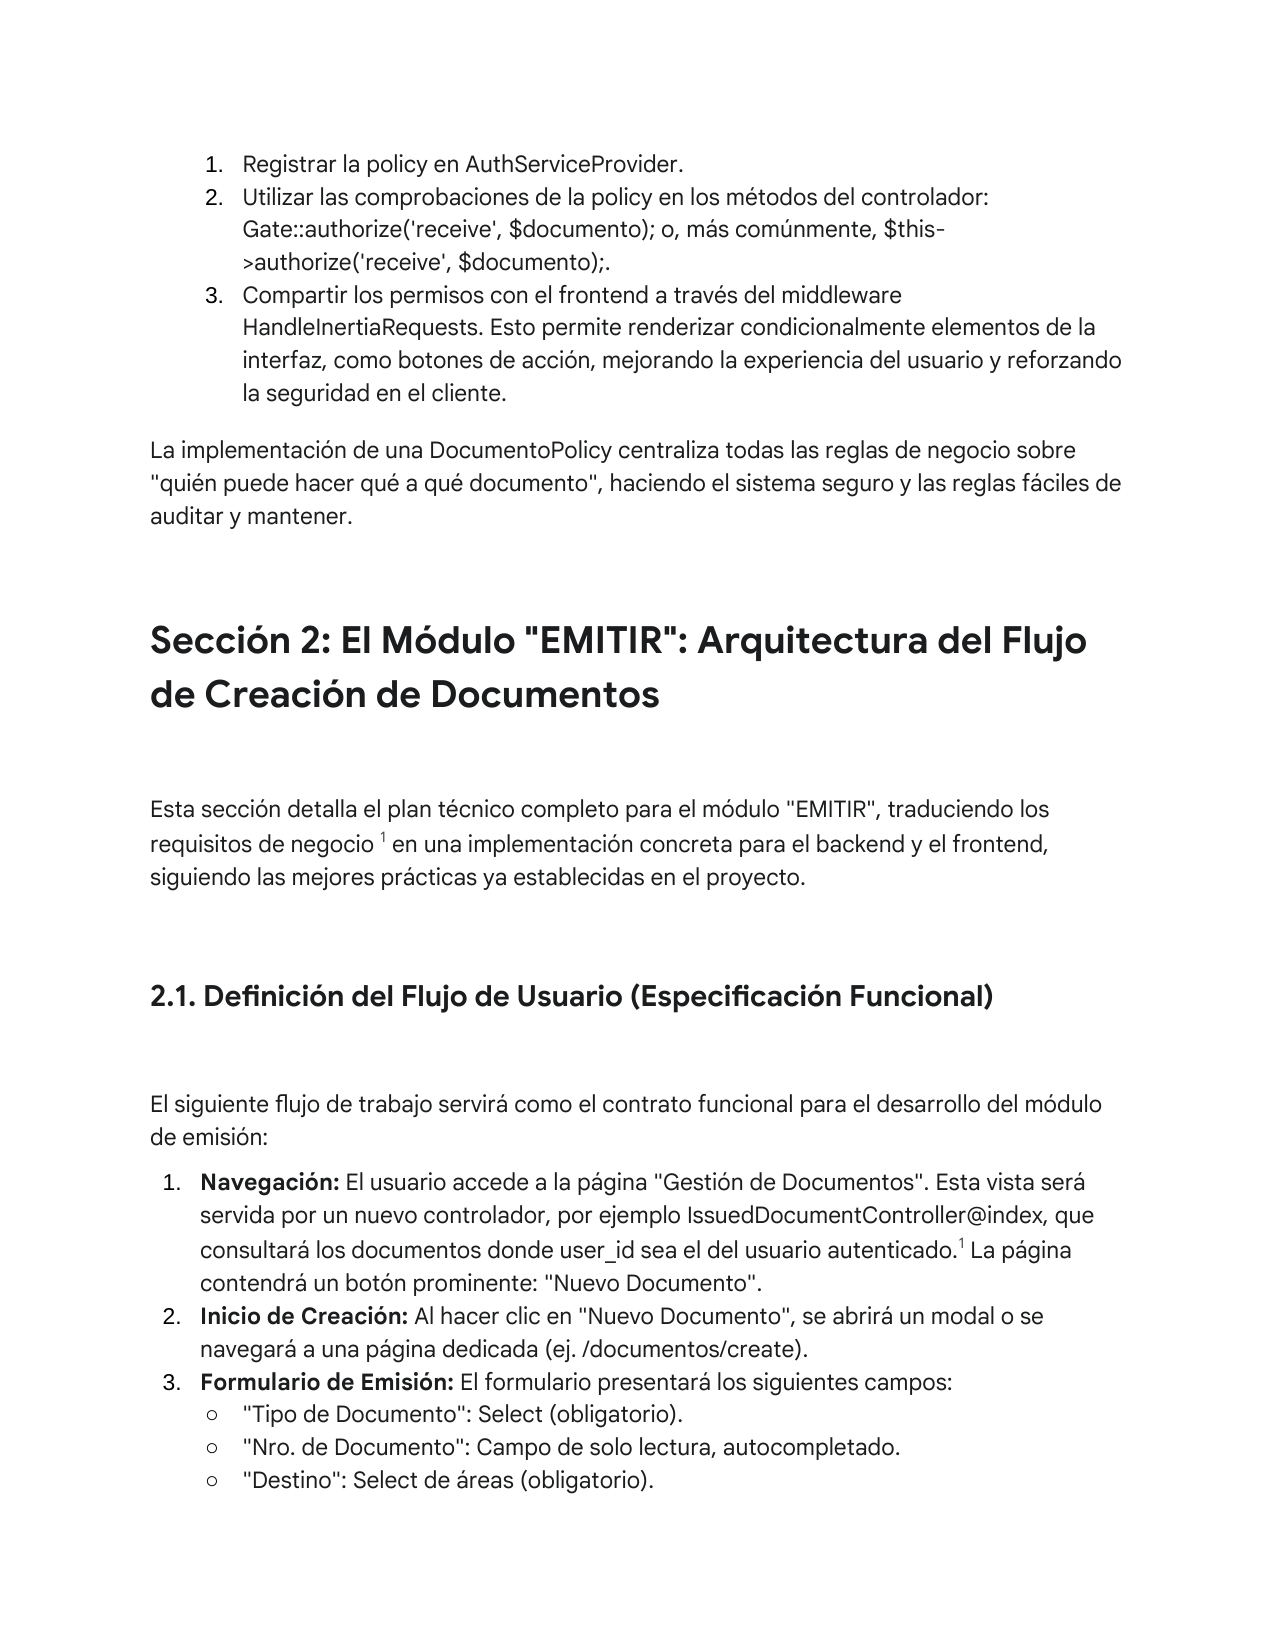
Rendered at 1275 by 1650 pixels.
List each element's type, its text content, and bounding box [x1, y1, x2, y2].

list Utilizar las comprobaciones de la policy en los métodos del controlador: Gate::authorize('receive', $documento); o, más comúnmente, $this->authorize('receive', $documento);. [205, 183, 1125, 277]
list Registrar la policy en AuthServiceProvider. [205, 150, 1125, 179]
subtitle Sección 2: El Módulo "EMITIR": Arquitectura del Flujo de Creación de Documentos [150, 617, 1125, 718]
list Navegación: El usuario accede a la página "Gestión de Documentos". Esta vista será servida por un nuevo controlador, por ejemplo IssuedDocumentController@index, que consultará los documentos donde user_id sea el del usuario autenticado.1 La página contendrá un botón prominente: "Nuevo Documento". [162, 1168, 1125, 1298]
list Formulario de Emisión: El formulario presentará los siguientes campos: [162, 1368, 1125, 1396]
list Inicio de Creación: Al hacer clic en "Nuevo Documento", se abrirá un modal o se navegará a una página dedicada (ej. /documentos/create). [162, 1302, 1125, 1364]
list "Nro. de Documento": Campo de solo lectura, autocompletado. [205, 1433, 1125, 1462]
subtitle 2.1. Definición del Flujo de Usuario (Especificación Funcional) [150, 979, 1125, 1015]
text Esta sección detalla el plan técnico completo para el módulo "EMITIR", traduciendo los requisitos de negocio 1 en una implementación concreta para el backend y el frontend, siguiendo las mejores prácticas ya establecidas en el proyecto. [150, 795, 1125, 892]
text El siguiente flujo de trabajo servirá como el contrato funcional para el desarrollo del módulo de emisión: [150, 1091, 1125, 1152]
text La implementación de una DocumentoPolicy centraliza todas las reglas de negocio sobre "quién puede hacer qué a qué documento", haciendo el sistema seguro y las reglas fáciles de auditar y mantener. [150, 437, 1125, 531]
list Compartir los permisos con el frontend a través del middleware HandleInertiaRequests. Esto permite renderizar condicionalmente elementos de la interfaz, como botones de acción, mejorando la experiencia del usuario y reforzando la seguridad en el cliente. [205, 281, 1125, 408]
list "Tipo de Documento": Select (obligatorio). [205, 1400, 1125, 1429]
list "Destino": Select de áreas (obligatorio). [205, 1466, 1125, 1494]
